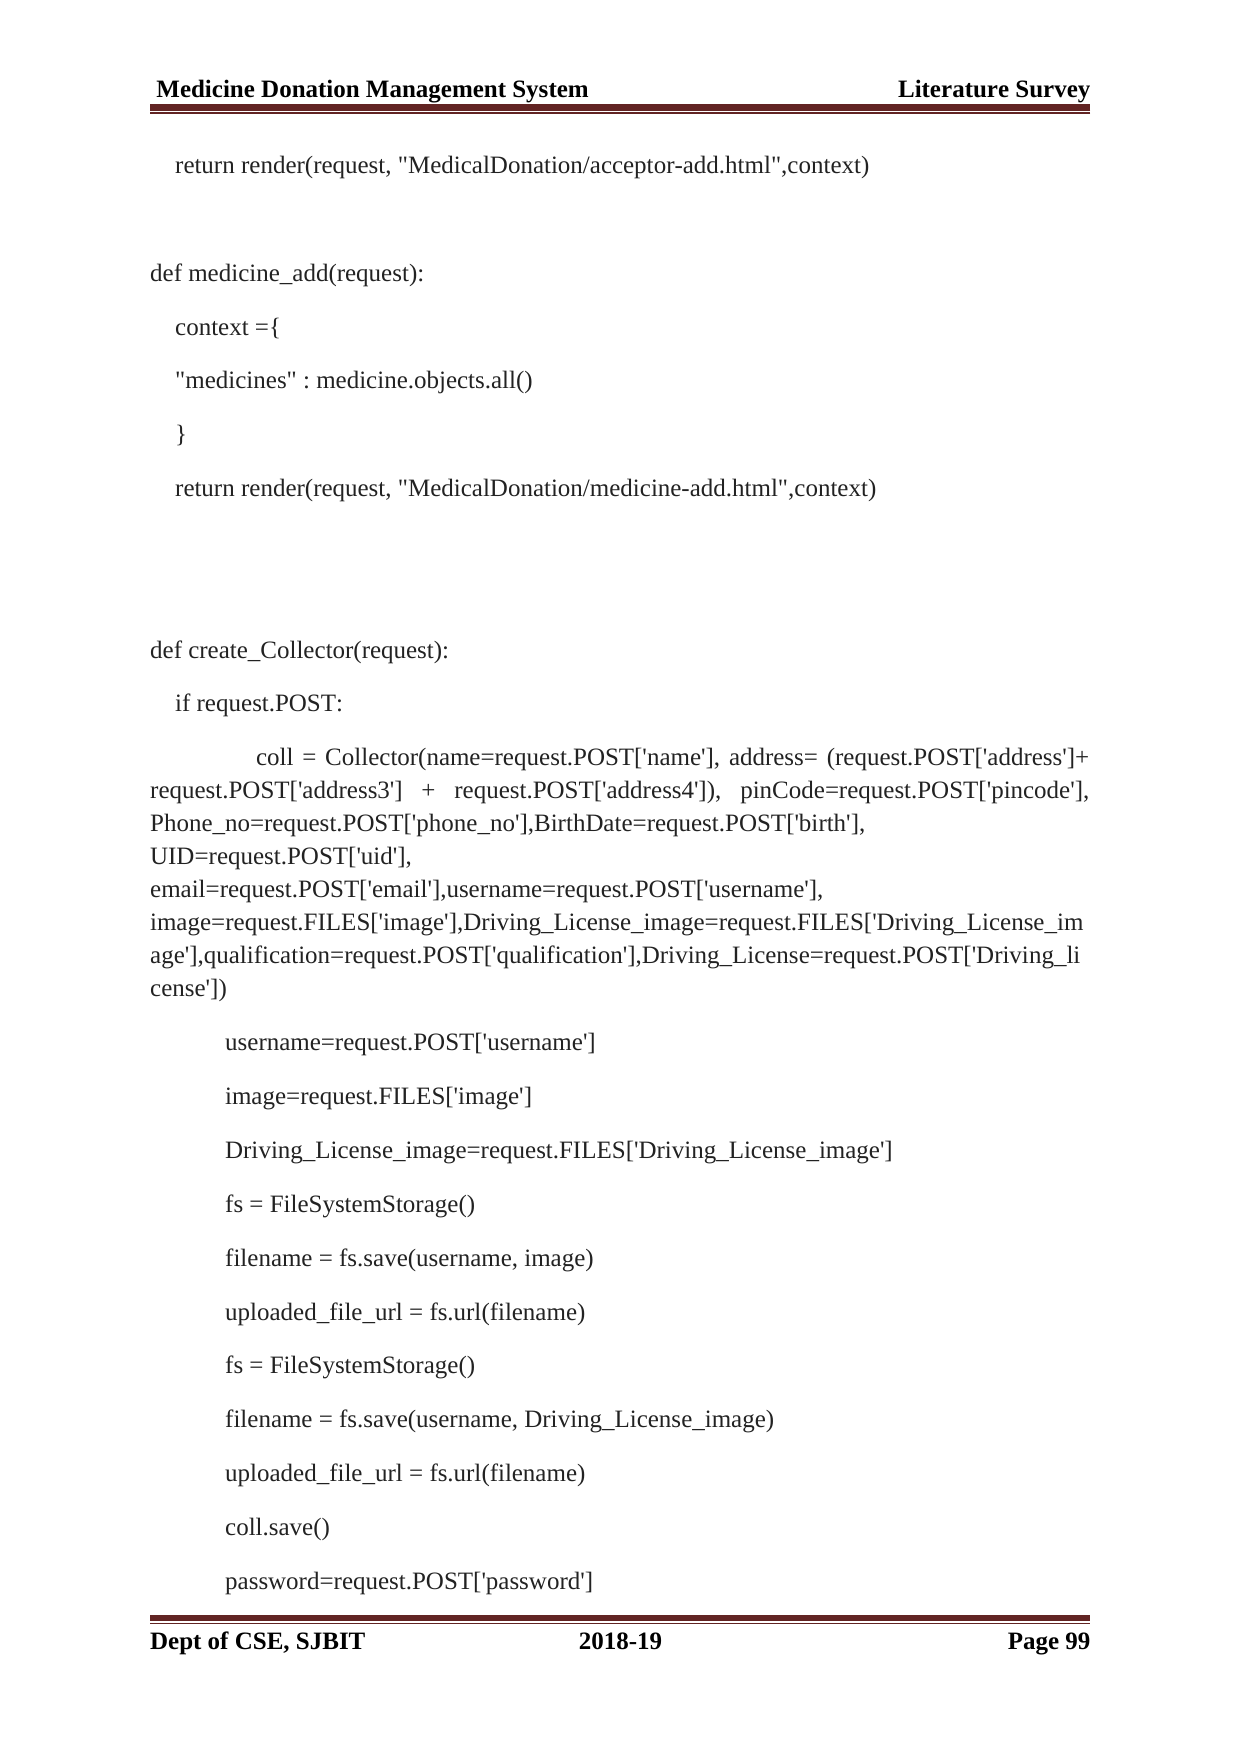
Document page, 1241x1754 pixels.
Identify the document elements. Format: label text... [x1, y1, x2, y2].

text filename = fs.save(username, Driving_License_image) [150, 1404, 1090, 1433]
text fs = FileSystemStorage() [150, 1351, 1090, 1379]
text return render(request, "MedicalDonation/acceptor-add.html",context) [150, 150, 1090, 179]
text uploaded_file_url = fs.url(filename) [150, 1297, 1090, 1325]
text uploaded_file_url = fs.url(filename) [150, 1458, 1090, 1487]
text username=request.POST['username'] [150, 1027, 1090, 1056]
text Driving_License_image=request.FILES['Driving_License_image'] [150, 1135, 1090, 1164]
text image=request.FILES['image'] [150, 1081, 1090, 1110]
text coll = Collector(name=request.POST['name'], address= (request.POST['address']+ request.POST['address3'] + request.POST['address4']), pinCode=request.POST['pincode'], Phone_no=request.POST['phone_no'],BirthDate=request.POST['birth'], UID=request.POST['uid'], email=request.POST['email'],username=request.POST['username'], image=request.FILES['image'],Driving_License_image=request.FILES['Driving_License_image'],qualification=request.POST['qualification'],Driving_License=request.POST['Driving_license']) [150, 742, 1090, 1002]
text filename = fs.save(username, image) [150, 1243, 1090, 1272]
text "medicines" : medicine.objects.all() [150, 365, 1090, 394]
text } [150, 419, 1090, 448]
text password=request.POST['password'] [150, 1566, 1090, 1595]
text def create_Collector(request): [150, 635, 1090, 663]
text context ={ [150, 312, 1090, 340]
text fs = FileSystemStorage() [150, 1189, 1090, 1218]
text def medicine_add(request): [150, 258, 1090, 286]
text coll.save() [150, 1512, 1090, 1541]
text if request.POST: [150, 688, 1090, 717]
text return render(request, "MedicalDonation/medicine-add.html",context) [150, 473, 1090, 502]
